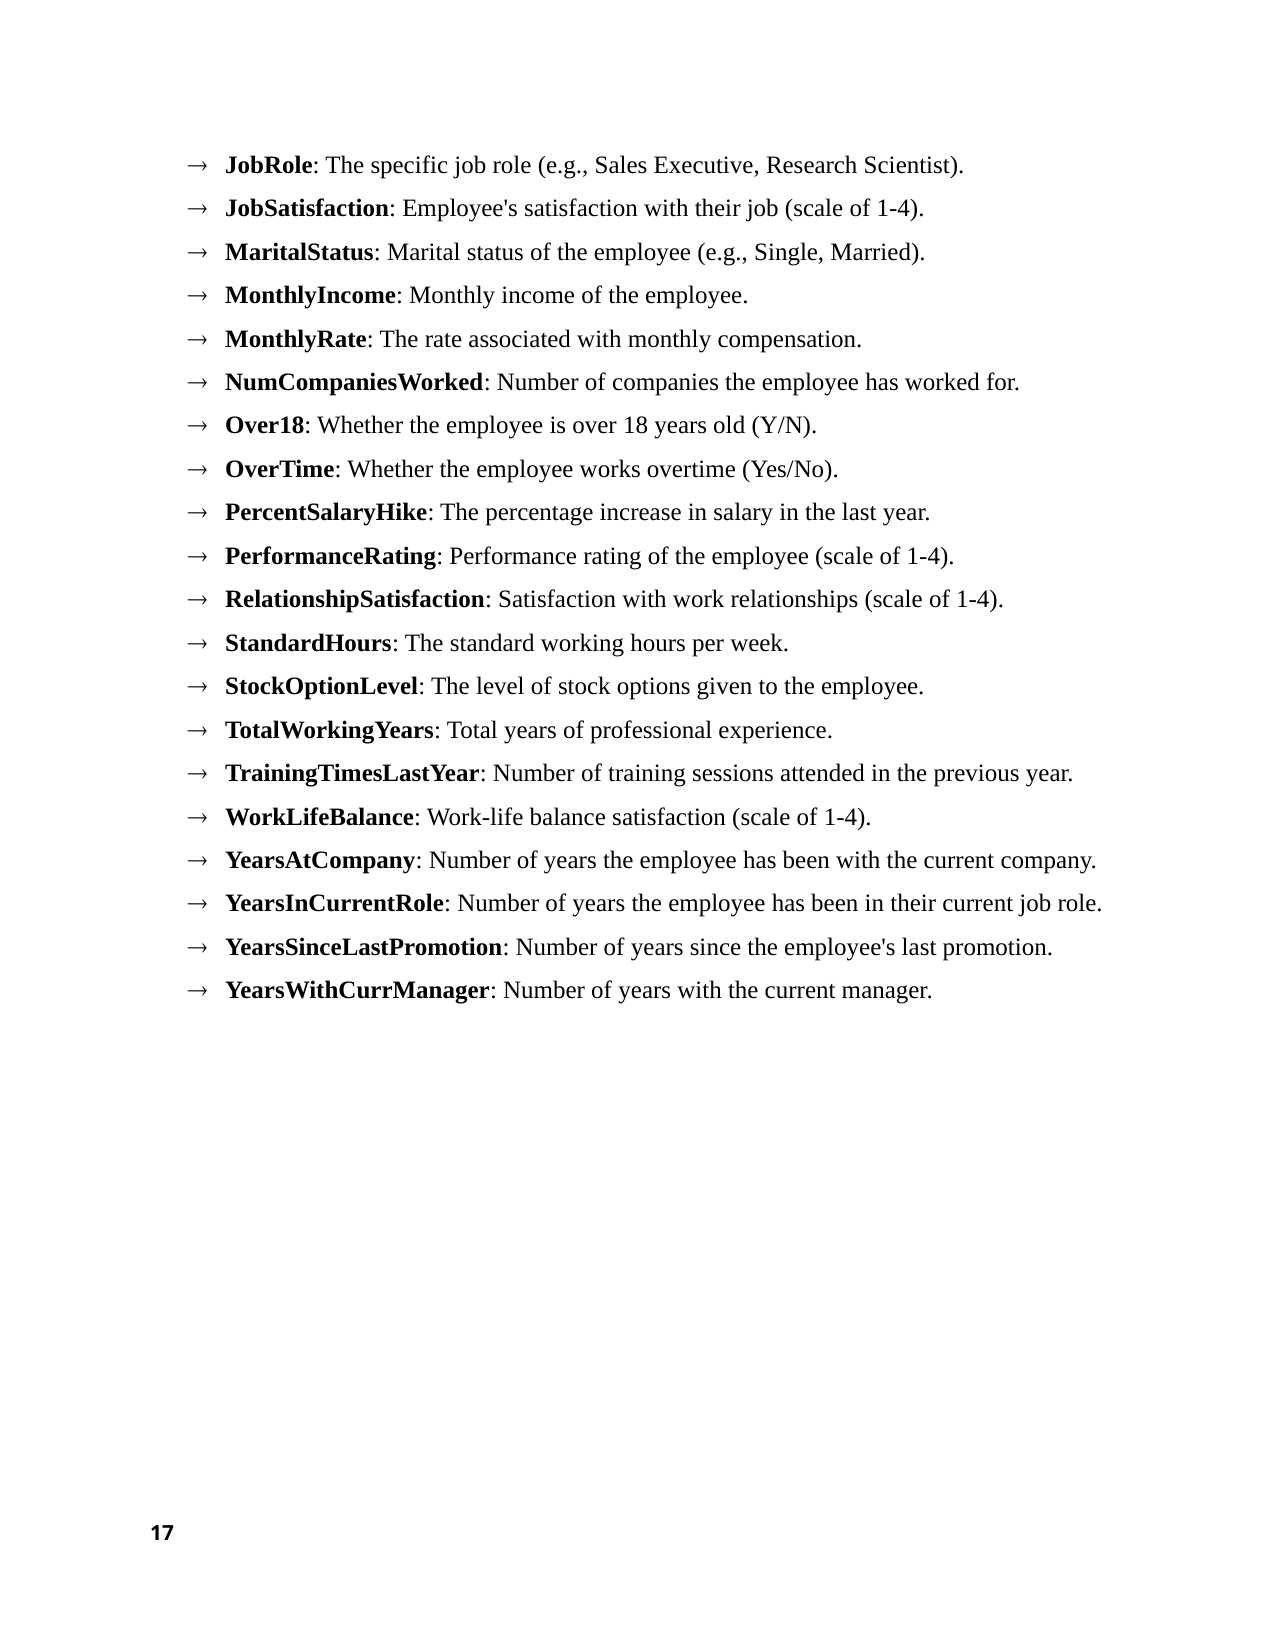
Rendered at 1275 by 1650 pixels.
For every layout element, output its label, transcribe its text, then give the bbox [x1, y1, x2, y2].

list TrainingTimesLastYear: Number of training sessions attended in the previous year. [187, 758, 1125, 787]
list YearsInCurrentRole: Number of years the employee has been in their current job role. [187, 888, 1125, 917]
list RelationshipSatisfaction: Satisfaction with work relationships (scale of 1-4). [187, 584, 1125, 613]
list PerformanceRating: Performance rating of the employee (scale of 1-4). [187, 541, 1125, 570]
list YearsWithCurrManager: Number of years with the current manager. [187, 975, 1125, 1004]
list YearsAtCompany: Number of years the employee has been with the current company. [187, 845, 1125, 874]
list StockOptionLevel: The level of stock options given to the employee. [187, 671, 1125, 700]
list MonthlyRate: The rate associated with monthly compensation. [187, 324, 1125, 352]
list StandardHours: The standard working hours per week. [187, 628, 1125, 657]
list Over18: Whether the employee is over 18 years old (Y/N). [187, 411, 1125, 439]
list PercentSalaryHike: The percentage increase in salary in the last year. [187, 497, 1125, 526]
list MonthlyIncome: Monthly income of the employee. [187, 280, 1125, 309]
list YearsSinceLastPromotion: Number of years since the employee's last promotion. [187, 932, 1125, 961]
list WorkLifeBalance: Work-life balance satisfaction (scale of 1-4). [187, 802, 1125, 830]
list JobRole: The specific job role (e.g., Sales Executive, Research Scientist). [187, 150, 1125, 179]
list JobSatisfaction: Employee's satisfaction with their job (scale of 1-4). [187, 193, 1125, 222]
list TotalWorkingYears: Total years of professional experience. [187, 715, 1125, 743]
list MaritalStatus: Marital status of the employee (e.g., Single, Married). [187, 237, 1125, 266]
list OverTime: Whether the employee works overtime (Yes/No). [187, 454, 1125, 483]
list NumCompaniesWorked: Number of companies the employee has worked for. [187, 367, 1125, 396]
